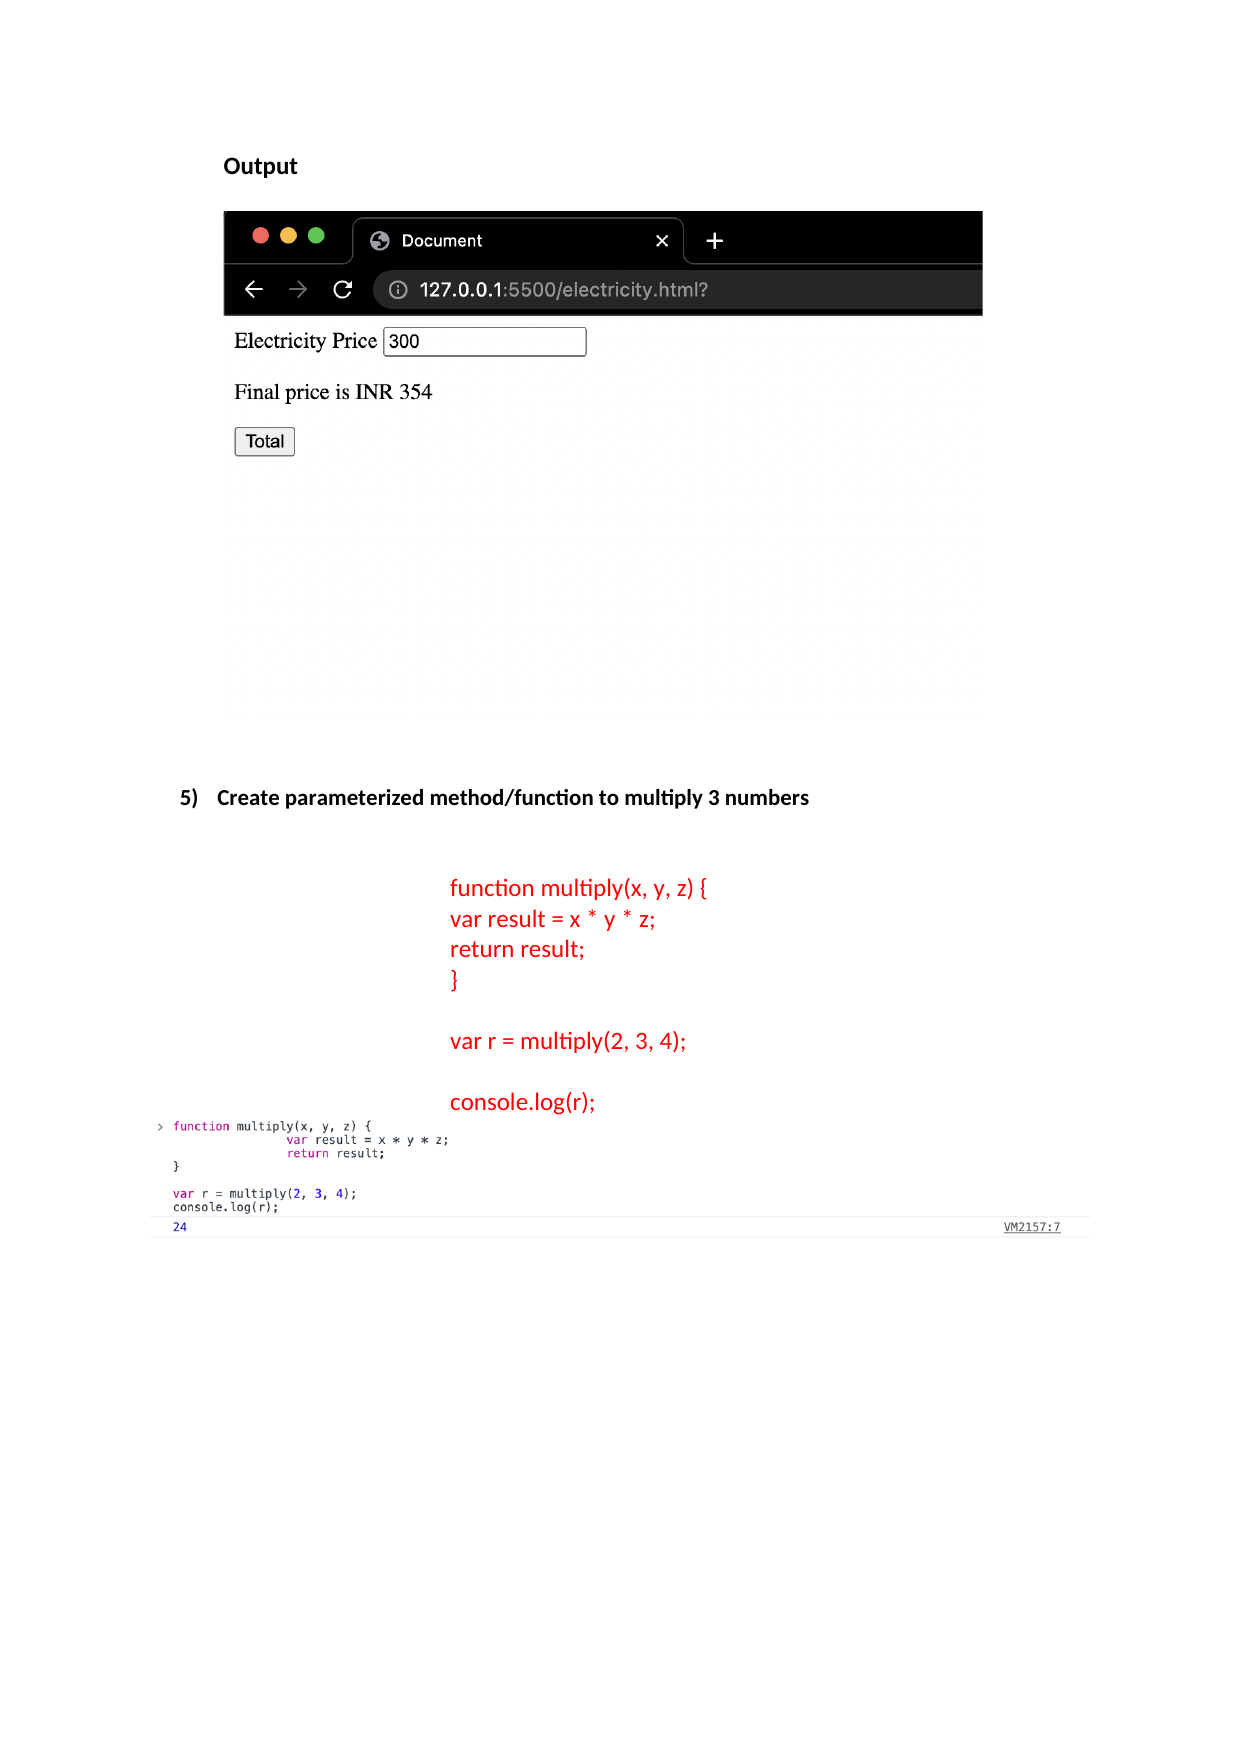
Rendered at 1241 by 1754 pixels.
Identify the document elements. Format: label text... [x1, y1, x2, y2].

text return result; [150, 933, 1090, 964]
picture [223, 211, 983, 722]
list Create parameterized method/function to multiply 3 numbers [179, 782, 1090, 811]
text var r = multiply(2, 3, 4); [375, 1025, 1090, 1055]
text console.log(r); [375, 1086, 1090, 1116]
text Output [150, 150, 1090, 181]
text var result = x * y * z; [150, 903, 1090, 933]
picture [150, 1116, 1091, 1239]
text function multiply(x, y, z) { [150, 872, 1090, 903]
text } [375, 964, 1090, 994]
